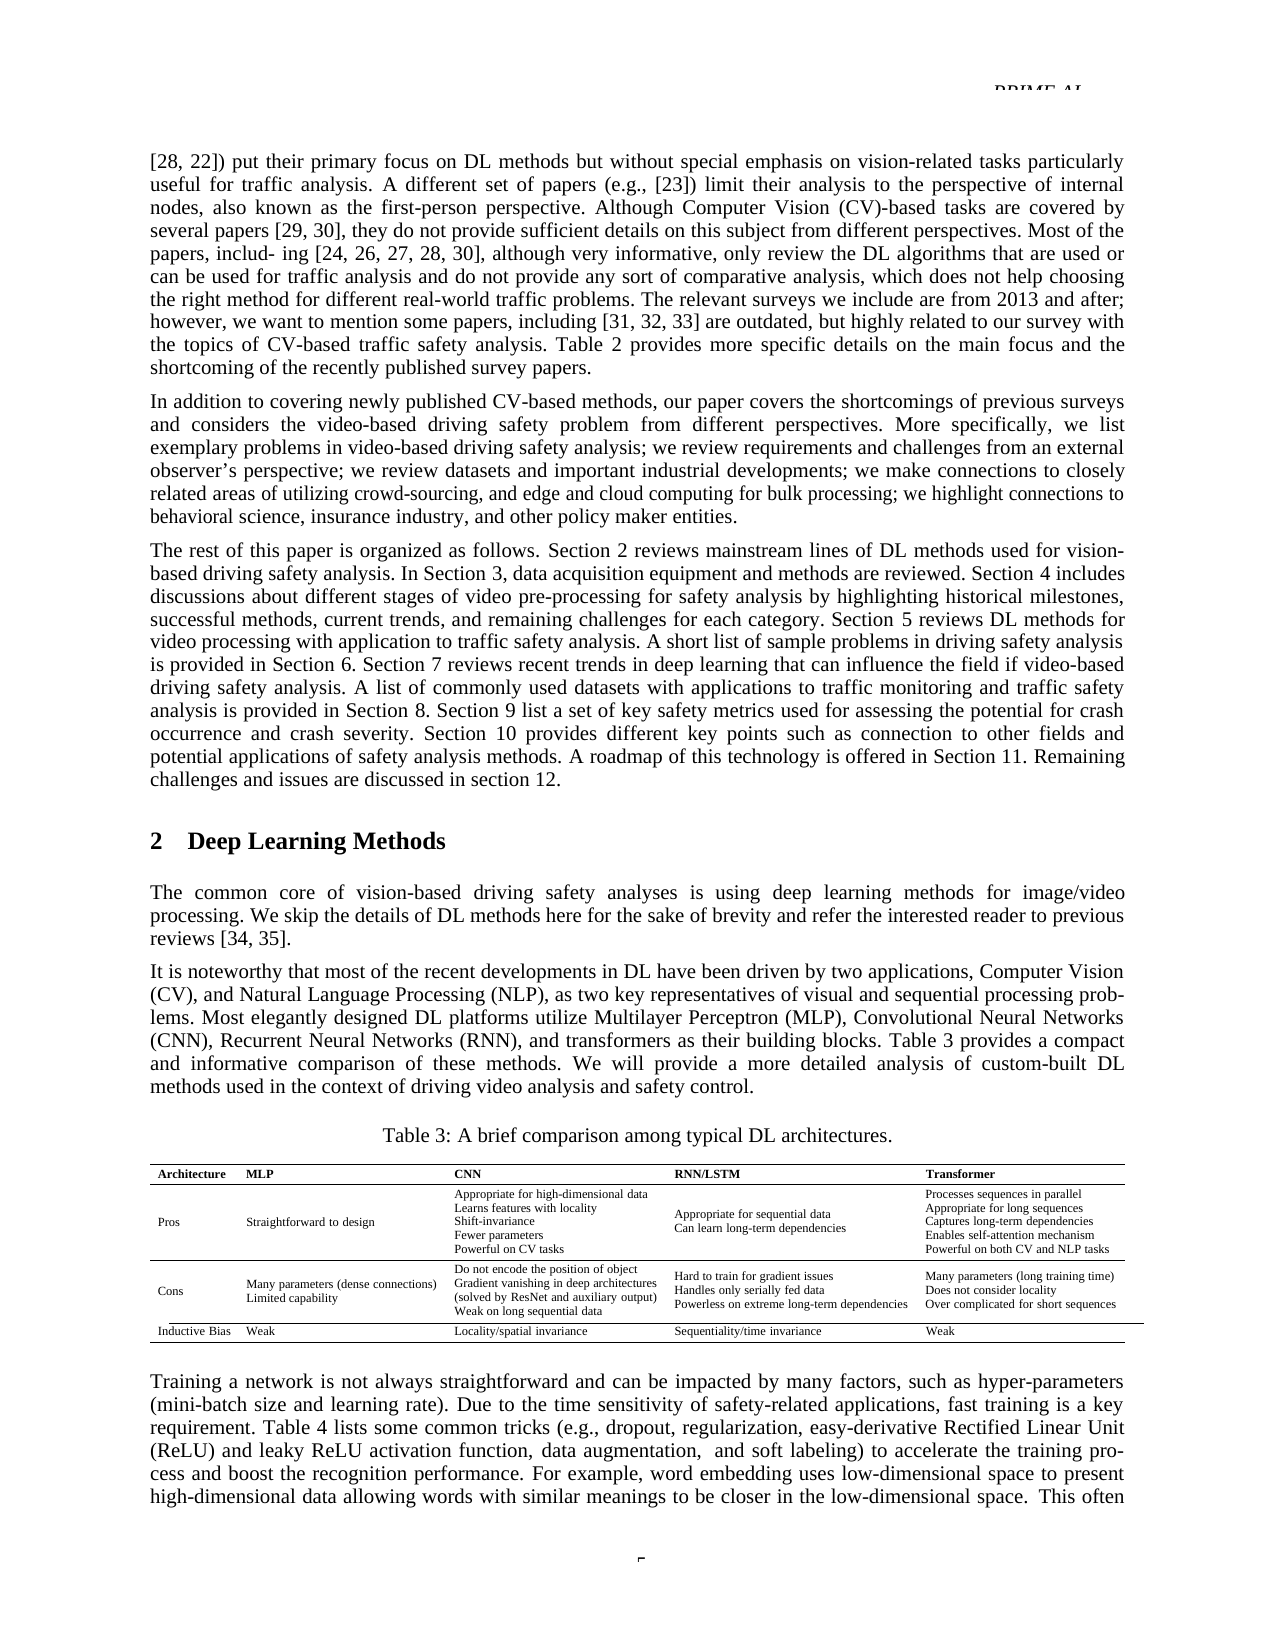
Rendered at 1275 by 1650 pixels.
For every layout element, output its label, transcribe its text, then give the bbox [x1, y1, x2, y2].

text Pros Straightforward to design [158, 1215, 439, 1229]
text Appropriate for high-dimensional data Learns features with locality [454, 1187, 659, 1215]
text Many parameters (dense connections) Limited capability [246, 1277, 439, 1305]
text It is noteworthy that most of the recent developments in DL have been driven by two applications, Computer Vision (CV), and Natural Language Processing (NLP), as two key representatives of visual and sequential processing prob- lems. Most elegantly designed DL platforms utilize Multilayer Perceptron (MLP), Convolutional Neural Networks (CNN), Recurrent Neural Networks (RNN), and transformers as their building blocks. Table 3 provides a compact and informative comparison of these methods. We will provide a more detailed analysis of custom-built DL methods used in the context of driving video analysis and safety control. [150, 961, 1125, 1098]
text Appropriate for sequential data Can learn long-term dependencies [674, 1208, 849, 1236]
text Table 3: A brief comparison among typical DL architectures. [382, 1123, 893, 1147]
text The common core of vision-based driving safety analyses is using deep learning methods for image/video processing. We skip the details of DL methods here for the sake of brevity and refer the interested reader to previous reviews [34, 35]. [150, 881, 1125, 949]
text Do not encode the position of object Gradient vanishing in deep architectures (solved by ResNet and auxiliary output) Weak on long sequential data [454, 1262, 659, 1318]
text In addition to covering newly published CV-based methods, our paper covers the shortcomings of previous surveys and considers the video-based driving safety problem from different perspectives. More specifically, we list exemplary problems in video-based driving safety analysis; we review requirements and challenges from an external observer’s perspective; we review datasets and important industrial developments; we make connections to closely related areas of utilizing crowd-sourcing, and edge and cloud computing for bulk processing; we highlight connections to behavioral science, insurance industry, and other policy maker entities. [150, 391, 1125, 528]
text Hard to train for gradient issues Handles only serially fed data [674, 1270, 849, 1297]
text Architecture MLP CNN RNN/LSTM Transformer [158, 1163, 1137, 1181]
text Processes sequences in parallel Appropriate for long sequences Captures long-term dependencies Enables self-attention mechanism Powerful on both CV and NLP tasks [925, 1187, 1126, 1256]
text Many parameters (long training time) Does not consider locality [925, 1269, 1137, 1297]
text Over complicated for short sequences [925, 1297, 1137, 1311]
text Inductive Bias Weak Locality/spatial invariance Sequentiality/time invariance Weak [158, 1324, 1137, 1338]
text [28, 22]) put their primary focus on DL methods but without special emphasis on vision-related tasks particularly useful for traffic analysis. A different set of papers (e.g., [23]) limit their analysis to the perspective of internal nodes, also known as the first-person perspective. Although Computer Vision (CV)-based tasks are covered by several papers [29, 30], they do not provide sufficient details on this subject from different perspectives. Most of the papers, includ- ing [24, 26, 27, 28, 30], although very informative, only review the DL algorithms that are used or can be used for traffic analysis and do not provide any sort of comparative analysis, which does not help choosing the right method for different real-world traffic problems. The relevant surveys we include are from 2013 and after; however, we want to mention some papers, including [31, 32, 33] are outdated, but highly related to our survey with the topics of CV-based traffic safety analysis. Table 2 provides more specific details on the main focus and the shortcoming of the recently published survey papers. [150, 150, 1125, 379]
text Training a network is not always straightforward and can be impacted by many factors, such as hyper-parameters (mini-batch size and learning rate). Due to the time sensitivity of safety-related applications, fast training is a key requirement. Table 4 lists some common tricks (e.g., dropout, regularization, easy-derivative Rectified Linear Unit (ReLU) and leaky ReLU activation function, data augmentation, and soft labeling) to accelerate the training pro- cess and boost the recognition performance. For example, word embedding uses low-dimensional space to present high-dimensional data allowing words with similar meanings to be closer in the low-dimensional space. This often [150, 1371, 1125, 1508]
text Shift-invariance Fewer parameters Powerful on CV tasks [454, 1215, 566, 1256]
text Powerless on extreme long-term dependencies [674, 1297, 910, 1311]
text The rest of this paper is organized as follows. Section 2 reviews mainstream lines of DL methods used for vision- based driving safety analysis. In Section 3, data acquisition equipment and methods are reviewed. Section 4 includes discussions about different stages of video pre-processing for safety analysis by highlighting historical milestones, successful methods, current trends, and remaining challenges for each category. Section 5 reviews DL methods for video processing with application to traffic safety analysis. A short list of sample problems in driving safety analysis is provided in Section 6. Section 7 reviews recent trends in deep learning that can influence the field if video-based driving safety analysis. A list of commonly used datasets with applications to traffic monitoring and traffic safety analysis is provided in Section 8. Section 9 list a set of key safety metrics used for assessing the potential for crash occurrence and crash severity. Section 10 provides different key points such as connection to other fields and potential applications of safety analysis methods. A roadmap of this technology is offered in Section 11. Remaining challenges and issues are discussed in section 12. [150, 539, 1125, 791]
subtitle Deep Learning Methods [150, 826, 1137, 854]
